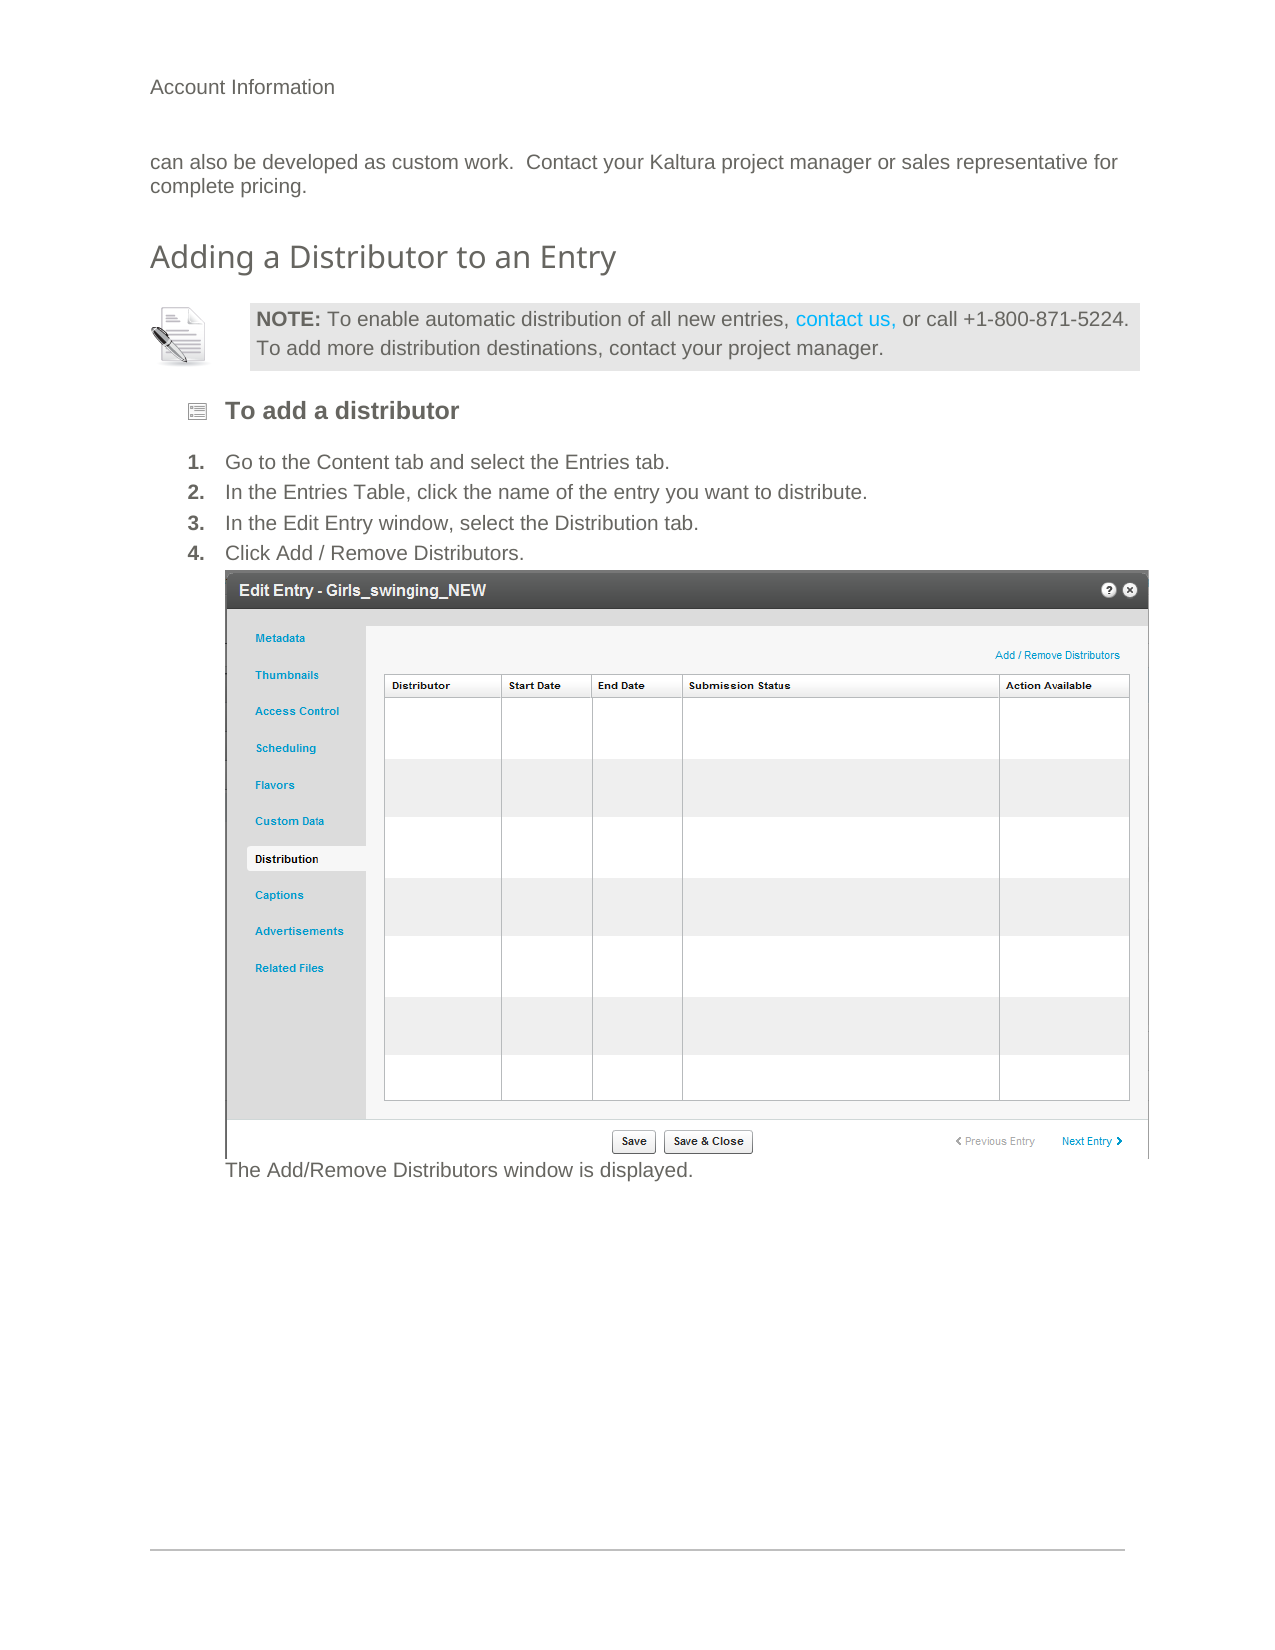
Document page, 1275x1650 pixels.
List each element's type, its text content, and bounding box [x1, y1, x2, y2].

subtitle Adding a Distributor to an Entry [150, 235, 1125, 278]
picture [225, 570, 1149, 1159]
list In the Entries Table, click the name of the entry you want to distribute. [187, 480, 1125, 504]
picture [188, 403, 208, 420]
text To add a distributor [187, 396, 1125, 425]
picture [150, 307, 214, 367]
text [150, 150, 1125, 198]
list Click Add / Remove Distributors. [187, 541, 1125, 564]
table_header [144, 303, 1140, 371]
list Go to the Content tab and select the Entries tab. [187, 450, 1125, 474]
list In the Edit Entry window, select the Distribution tab. [187, 510, 1125, 534]
list The Add/Remove Distributors window is displayed. [225, 1159, 1125, 1182]
